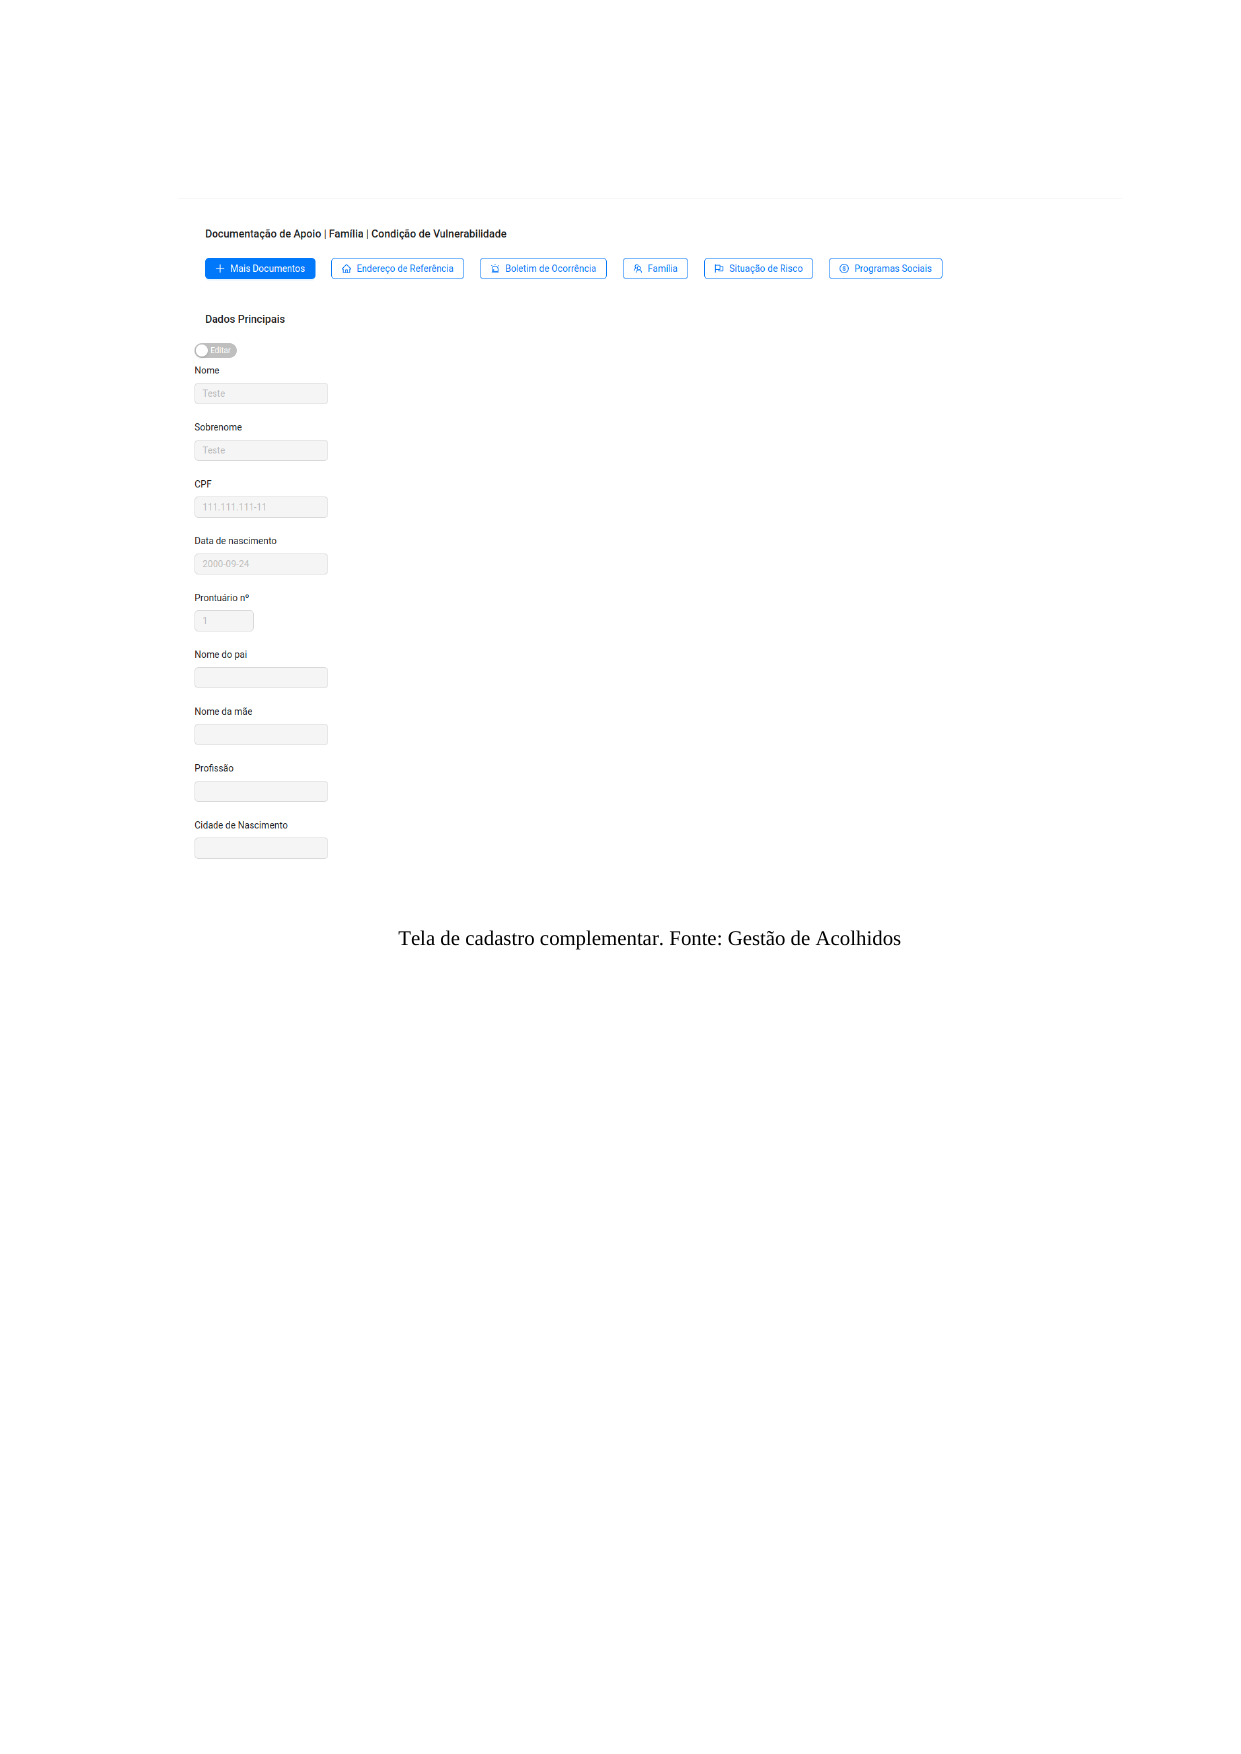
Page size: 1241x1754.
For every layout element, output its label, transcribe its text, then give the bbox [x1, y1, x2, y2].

picture [177, 177, 1122, 875]
text Tela de cadastro complementar. Fonte: Gestão de Acolhidos [177, 926, 1122, 950]
